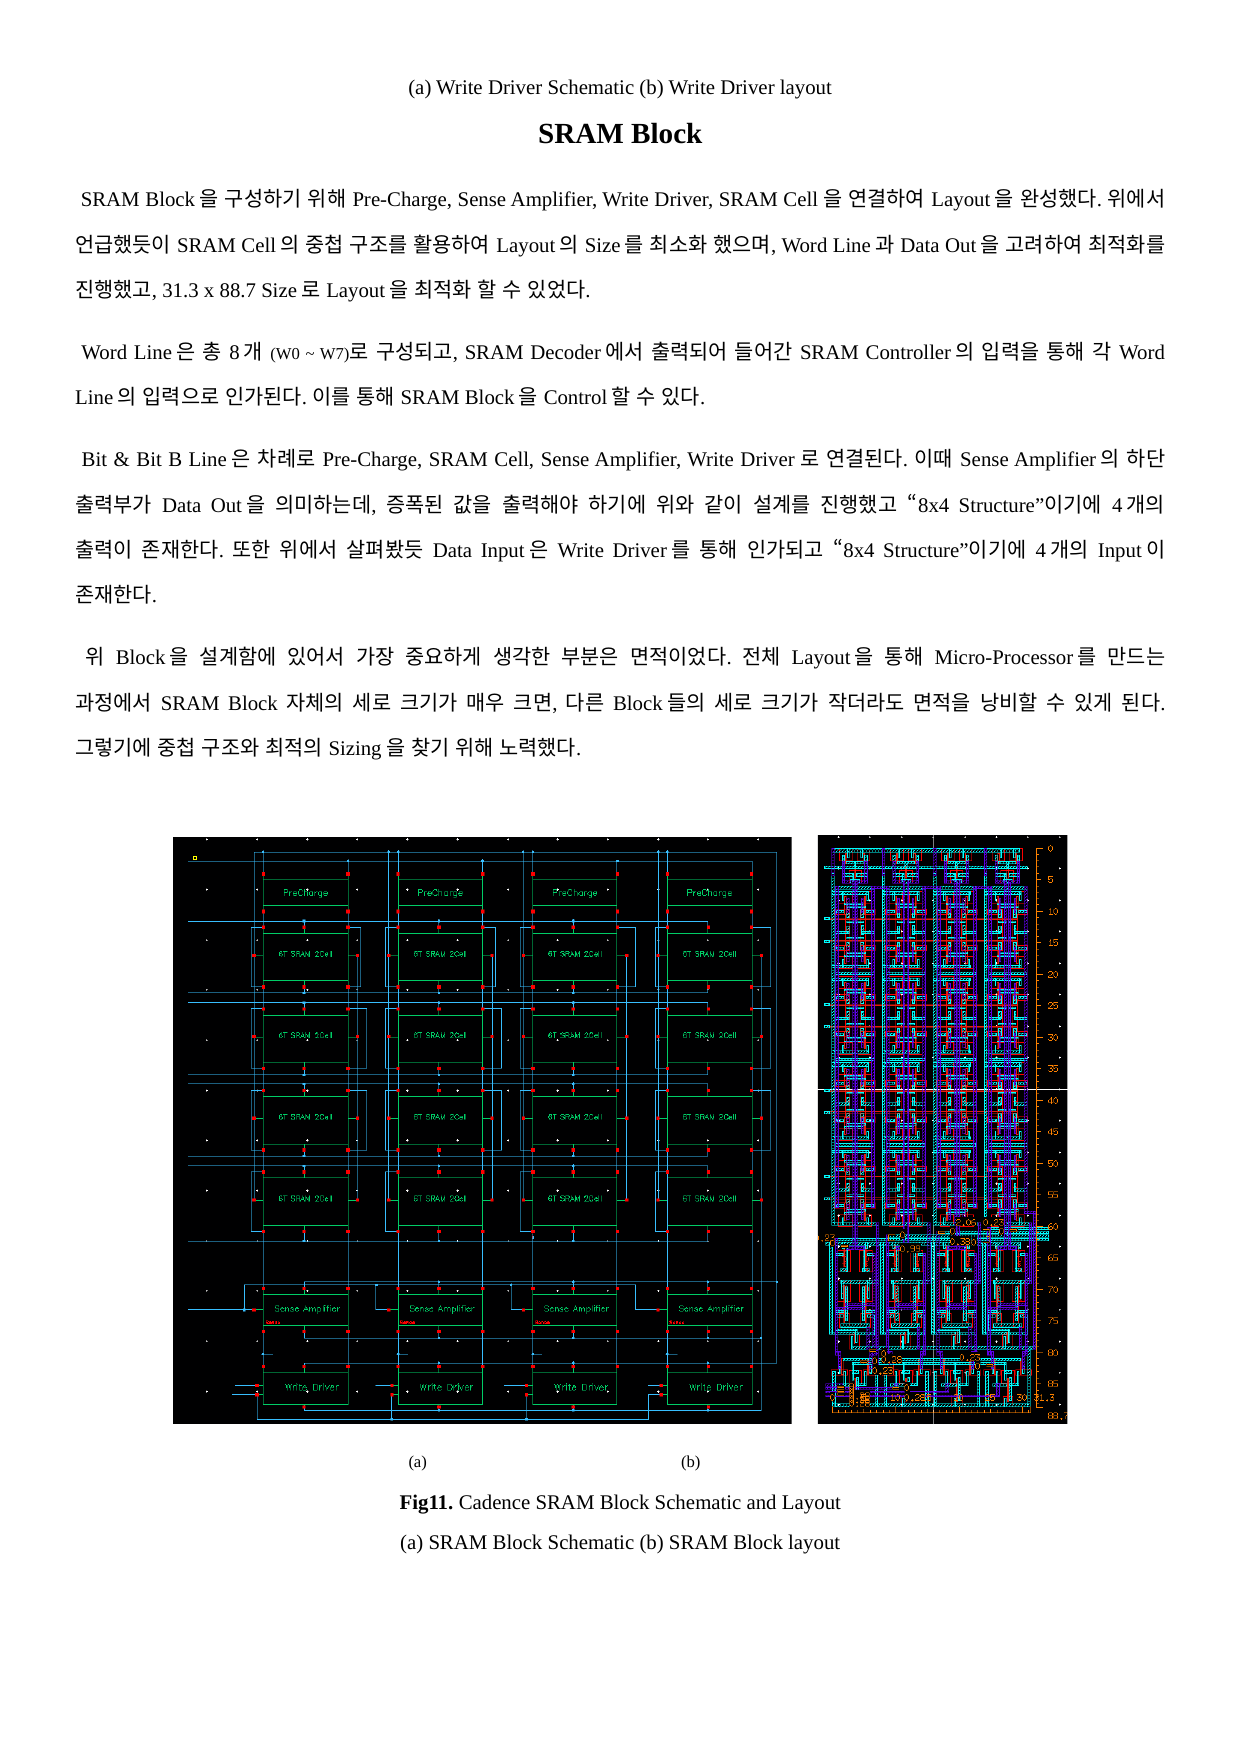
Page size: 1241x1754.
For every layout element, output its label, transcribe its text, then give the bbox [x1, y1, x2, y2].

text SRAM Block [75, 116, 1165, 149]
text (a) (b) [158, 1452, 1165, 1471]
text Fig11. Cadence SRAM Block Schematic and Layout [75, 1489, 1165, 1514]
picture [173, 837, 792, 1424]
picture [817, 835, 1068, 1424]
text Word Line은 총 8개 (W0 ~ W7)로 구성되고, SRAM Decoder에서 출력되어 들어간 SRAM Controller의 입력을 통해 각 Word Line의 입력으로 인가된다. 이를 통해 SRAM Block을 Control할 수 있다. [75, 335, 1165, 411]
text (a) Write Driver Schematic (b) Write Driver layout [75, 75, 1165, 99]
text SRAM Block을 구성하기 위해 Pre-Charge, Sense Amplifier, Write Driver, SRAM Cell을 연결하여 Layout을 완성했다. 위에서 언급했듯이 SRAM Cell의 중첩 구조를 활용하여 Layout의 Size를 최소화 했으며, Word Line과 Data Out을 고려하여 최적화를 진행했고, 31.3 x 88.7 Size로 Layout을 최적화 할 수 있었다. [75, 183, 1165, 303]
text 위 Block을 설계함에 있어서 가장 중요하게 생각한 부분은 면적이었다. 전체 Layout을 통해 Micro-Processor를 만드는 과정에서 SRAM Block 자체의 세로 크기가 매우 크면, 다른 Block들의 세로 크기가 작더라도 면적을 낭비할 수 있게 된다. 그렇기에 중첩 구조와 최적의 Sizing을 찾기 위해 노력했다. [75, 641, 1165, 761]
text (a) SRAM Block Schematic (b) SRAM Block layout [75, 1530, 1165, 1554]
text Bit & Bit B Line은 차례로 Pre-Charge, SRAM Cell, Sense Amplifier, Write Driver로 연결된다. 이때 Sense Amplifier의 하단 출력부가 Data Out을 의미하는데, 증폭된 값을 출력해야 하기에 위와 같이 설계를 진행했고 “8x4 Structure”이기에 4개의 출력이 존재한다. 또한 위에서 살펴봤듯 Data Input은 Write Driver를 통해 인가되고 “8x4 Structure”이기에 4개의 Input이 존재한다. [75, 443, 1165, 609]
